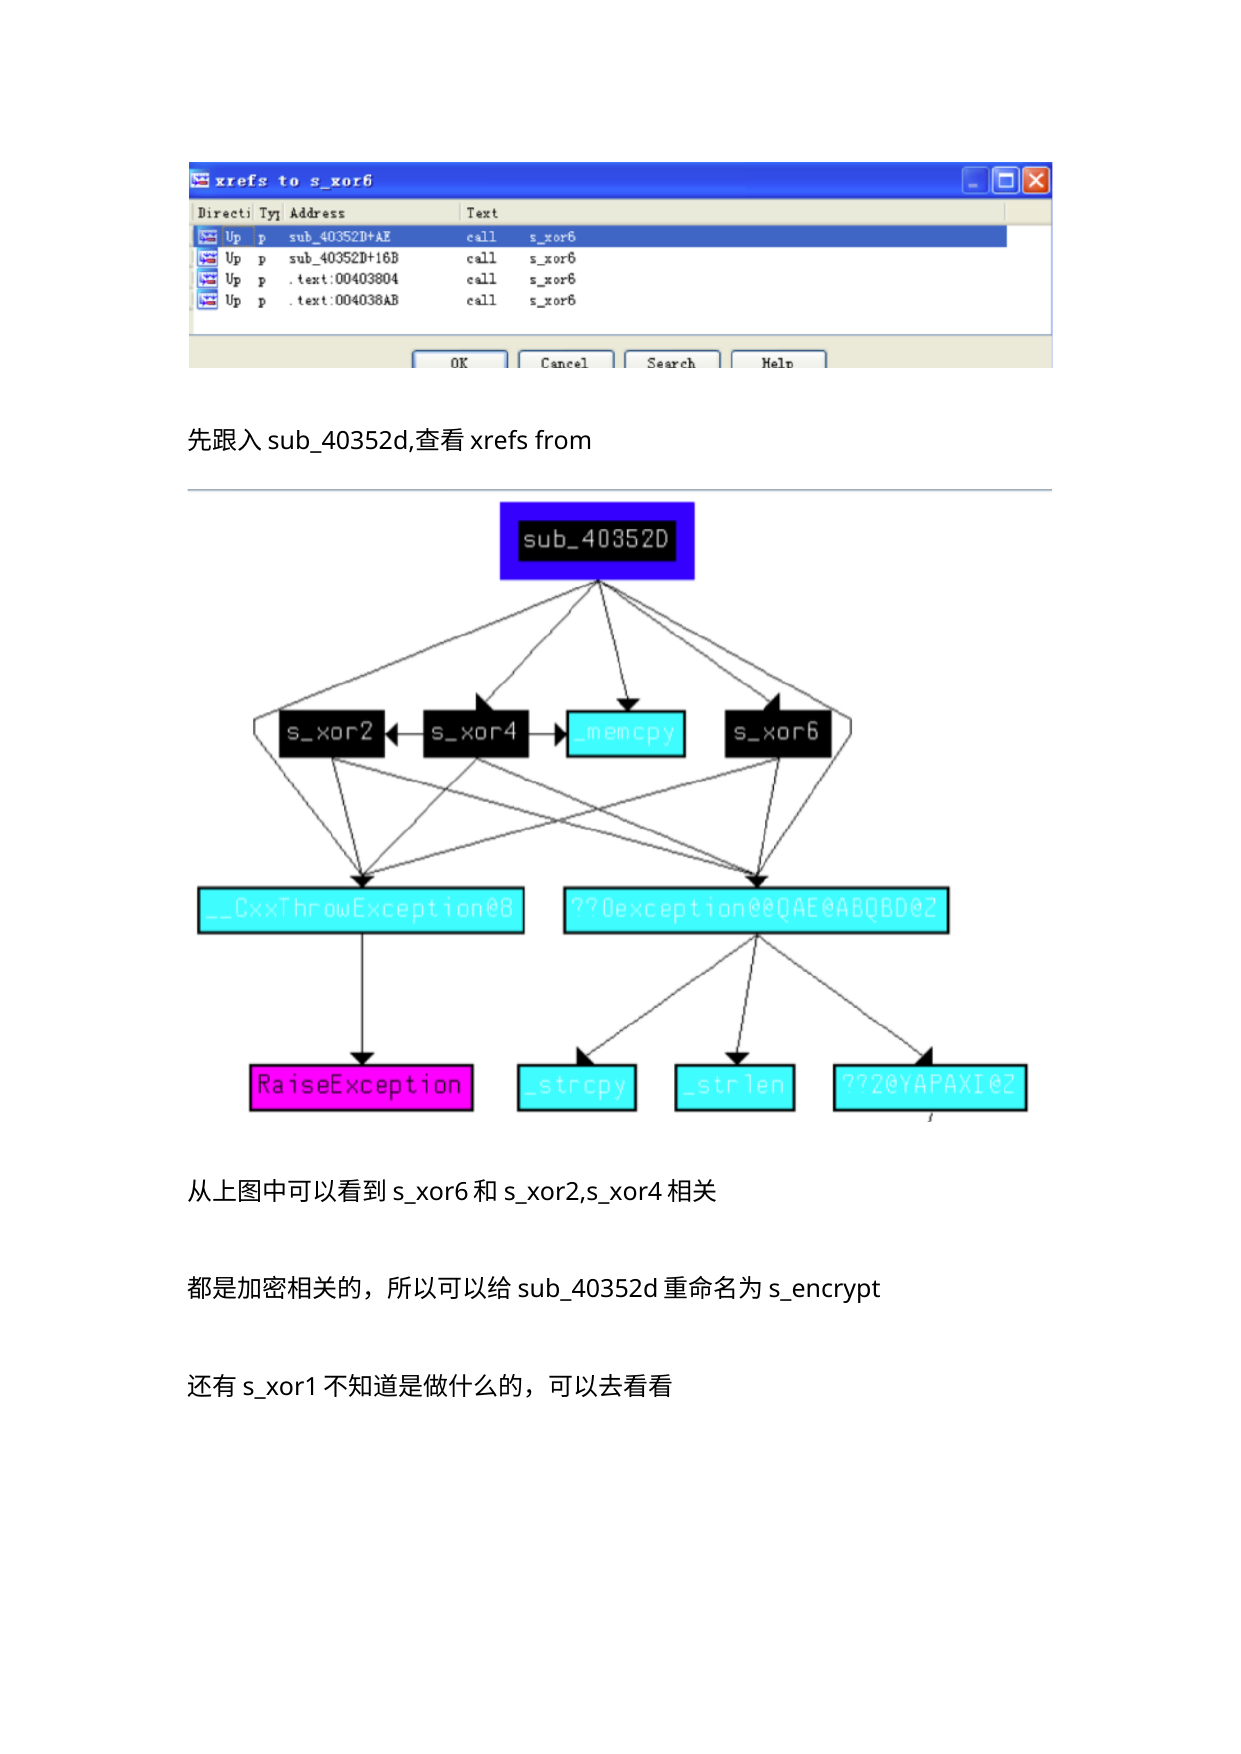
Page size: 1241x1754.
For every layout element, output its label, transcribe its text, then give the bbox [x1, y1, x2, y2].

text 先跟入sub_40352d,查看xrefs from [187, 406, 1053, 471]
text 从上图中可以看到s_xor6和s_xor2,s_xor4相关 都是加密相关的，所以可以给sub_40352d重命名为s_encrypt 还有s_xor1不知道是做什么的，可以去看看 [187, 1157, 1053, 1417]
picture [187, 489, 1053, 1122]
picture [187, 162, 1053, 368]
